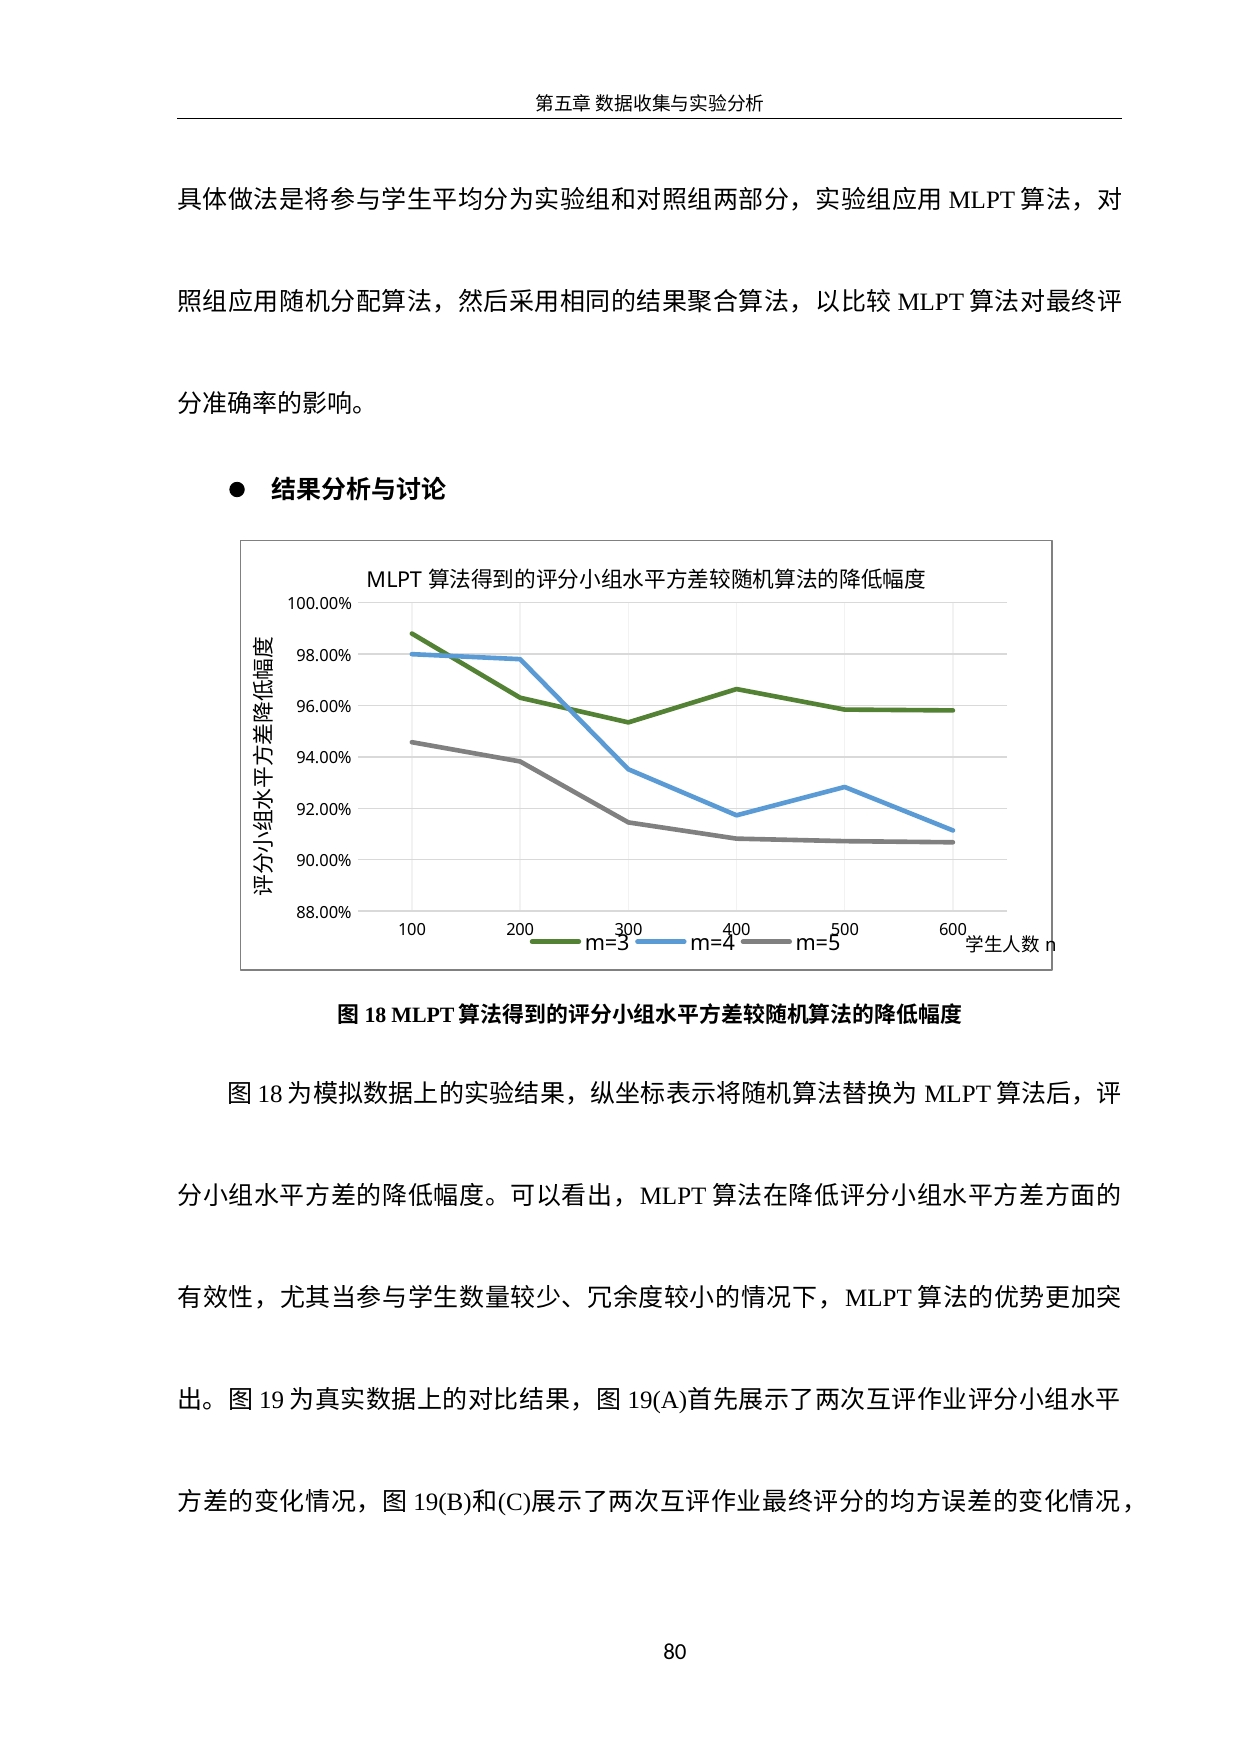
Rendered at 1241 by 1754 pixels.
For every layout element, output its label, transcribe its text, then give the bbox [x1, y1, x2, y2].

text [177, 164, 1122, 436]
list 结果分析与讨论 [227, 454, 1122, 522]
subtitle 图 18 MLPT算法得到的评分小组水平方差较随机算法的降低幅度 [177, 996, 1122, 1029]
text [177, 1058, 1122, 1533]
